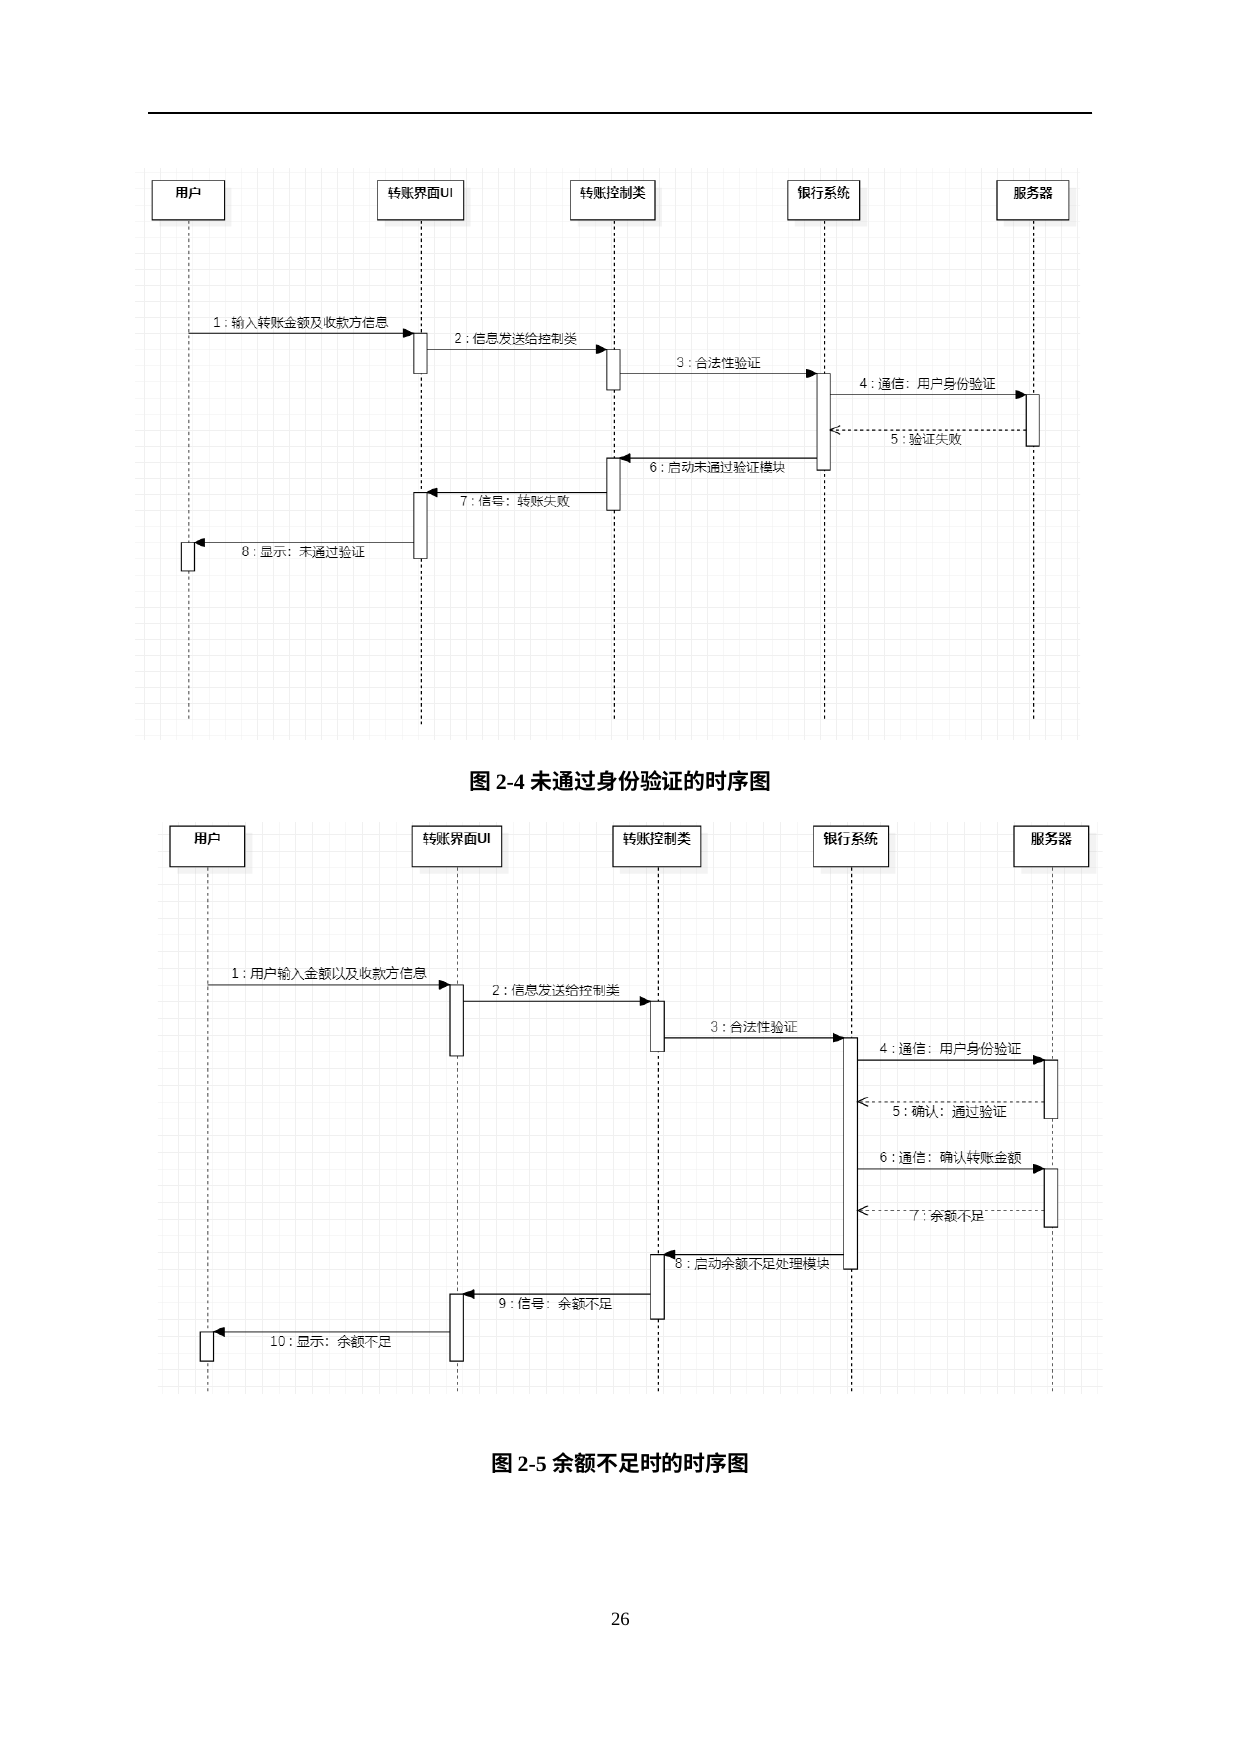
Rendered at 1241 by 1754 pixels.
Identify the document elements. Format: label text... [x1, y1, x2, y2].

picture [135, 168, 1080, 740]
picture [157, 822, 1103, 1394]
